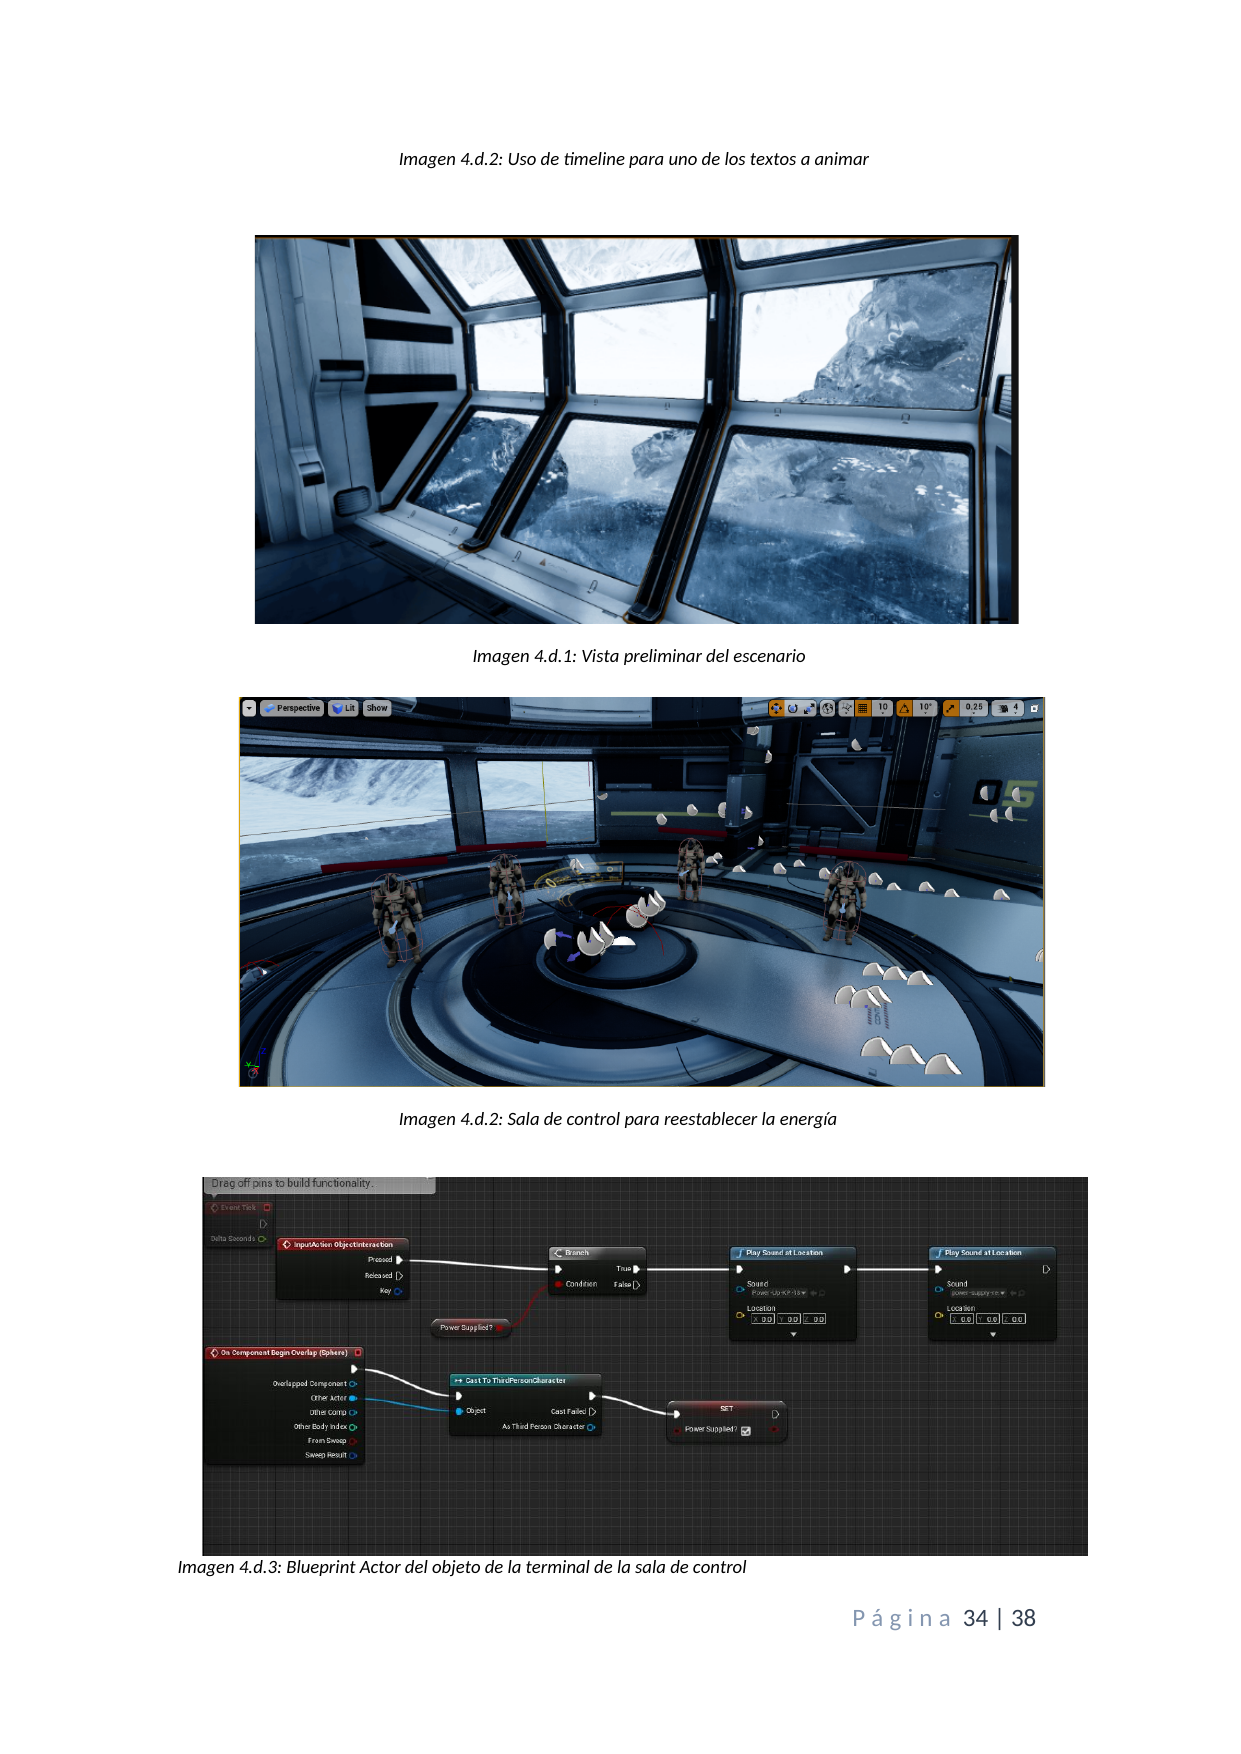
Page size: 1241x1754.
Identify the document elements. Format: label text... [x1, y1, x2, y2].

text Imagen 4.d.1: Vista preliminar del escenario [398, 611, 1063, 667]
picture [254, 235, 1019, 624]
picture [202, 1177, 1088, 1556]
text Imagen 4.d.2: Uso de timeline para uno de los textos a animar [398, 148, 1063, 171]
text Imagen 4.d.2: Sala de control para reestablecer la energía [398, 774, 1063, 1130]
picture [238, 697, 1045, 1087]
